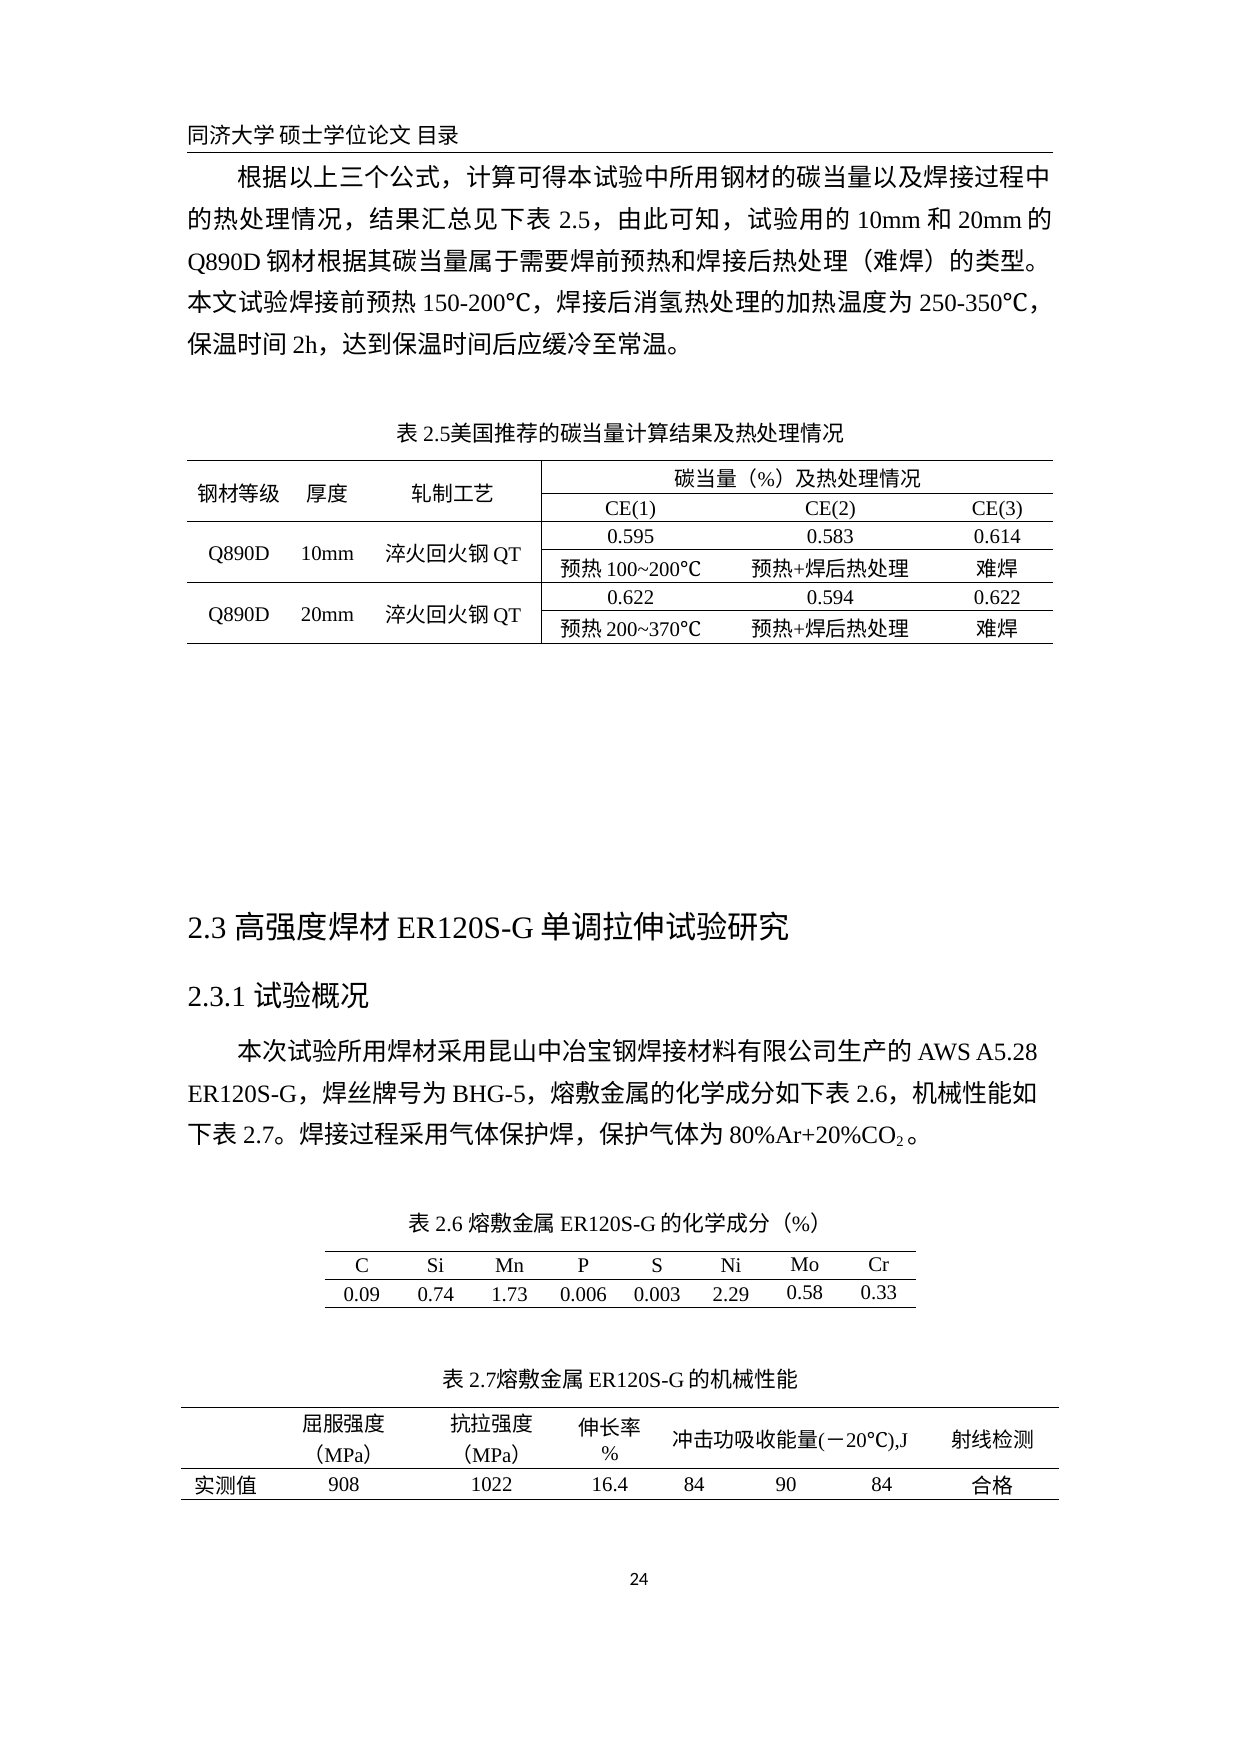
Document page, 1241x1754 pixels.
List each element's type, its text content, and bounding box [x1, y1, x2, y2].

table_cell 0.09 [325, 1280, 398, 1307]
table_cell CE(3) [941, 494, 1053, 521]
table_cell 实测值 [181, 1469, 270, 1499]
list 试验概况 [187, 972, 1053, 1015]
table_cell 0.33 [842, 1280, 916, 1307]
table_cell Q890D [187, 522, 290, 582]
table_header Ni [694, 1252, 768, 1279]
table_cell 90 [734, 1469, 837, 1499]
table_header C [325, 1252, 398, 1279]
table_cell 预热+焊后热处理 [719, 611, 941, 643]
table_header Mo [768, 1252, 842, 1279]
table_cell 908 [270, 1469, 417, 1499]
table_cell 16.4 [565, 1469, 654, 1499]
table_header 抗拉强度（MPa） [418, 1408, 565, 1468]
table_cell 合格 [926, 1469, 1059, 1499]
table_header 伸长率% [565, 1408, 654, 1468]
table_cell 淬火回火钢QT [364, 583, 541, 643]
table_cell 0.595 [542, 522, 719, 549]
table_cell 预热+焊后热处理 [719, 550, 941, 582]
table_cell CE(2) [719, 494, 941, 521]
table_cell 预热200~370℃ [542, 611, 719, 643]
table_cell 1022 [418, 1469, 565, 1499]
text 根据以上三个公式，计算可得本试验中所用钢材的碳当量以及焊接过程中的热处理情况，结果汇总见下表 2.5，由此可知，试验用的10mm和20mm的Q890D钢材根据其碳当量属于需要焊前预热和焊接后热处理（难焊）的类型。本文试验焊接前预热150-200℃，焊接后消氢热处理的加热温度为250-350℃，保温时间2h，达到保温时间后应缓冷至常温。 [187, 153, 1053, 362]
table_header 屈服强度（MPa） [270, 1408, 417, 1468]
table_cell 1.73 [472, 1280, 546, 1307]
table_cell 0.583 [719, 522, 941, 549]
text 本次试验所用焊材采用昆山中冶宝钢焊接材料有限公司生产的AWS A5.28 ER120S-G，焊丝牌号为BHG-5，熔敷金属的化学成分如下表 2.6，机械性能如下表 2.7。焊接过程采用气体保护焊，保护气体为80%Ar+20%CO2 。 [187, 1027, 1053, 1152]
table_header 轧制工艺 [364, 461, 541, 521]
text 表 2.7熔敷金属ER120S-G的机械性能 [187, 1362, 1053, 1394]
text 表 2.5美国推荐的碳当量计算结果及热处理情况 [187, 416, 1053, 448]
table_cell 预热100~200℃ [542, 550, 719, 582]
table_cell 难焊 [941, 611, 1053, 643]
table_cell 0.622 [941, 583, 1053, 610]
table_cell 0.74 [399, 1280, 472, 1307]
table_header Cr [842, 1252, 916, 1279]
table_header P [546, 1252, 620, 1279]
table_cell 10mm [290, 522, 364, 582]
table_header 冲击功吸收能量(－20℃),J [654, 1408, 926, 1468]
table_header Si [399, 1252, 472, 1279]
table_cell 难焊 [941, 550, 1053, 582]
table_header Mn [472, 1252, 546, 1279]
table_cell 84 [837, 1469, 926, 1499]
table_header 钢材等级 [187, 461, 290, 521]
table_cell 0.614 [941, 522, 1053, 549]
table_header S [620, 1252, 694, 1279]
table_cell 淬火回火钢QT [364, 522, 541, 582]
table_cell 2.29 [694, 1280, 768, 1307]
table_cell 0.622 [542, 583, 719, 610]
table_header 碳当量（%）及热处理情况 [542, 461, 1053, 493]
table_cell 0.006 [546, 1280, 620, 1307]
table_header 射线检测 [926, 1408, 1059, 1468]
subtitle 高强度焊材ER120S-G单调拉伸试验研究 [187, 902, 1053, 947]
table_header 厚度 [290, 461, 364, 521]
table_cell 20mm [290, 583, 364, 643]
text 表 2.6 熔敷金属ER120S-G的化学成分（%） [187, 1206, 1053, 1238]
table_cell 0.003 [620, 1280, 694, 1307]
table_cell 0.594 [719, 583, 941, 610]
table_cell Q890D [187, 583, 290, 643]
table_cell 0.58 [768, 1280, 842, 1307]
table_header [181, 1408, 270, 1468]
table_cell 84 [654, 1469, 734, 1499]
table_cell CE(1) [542, 494, 719, 521]
